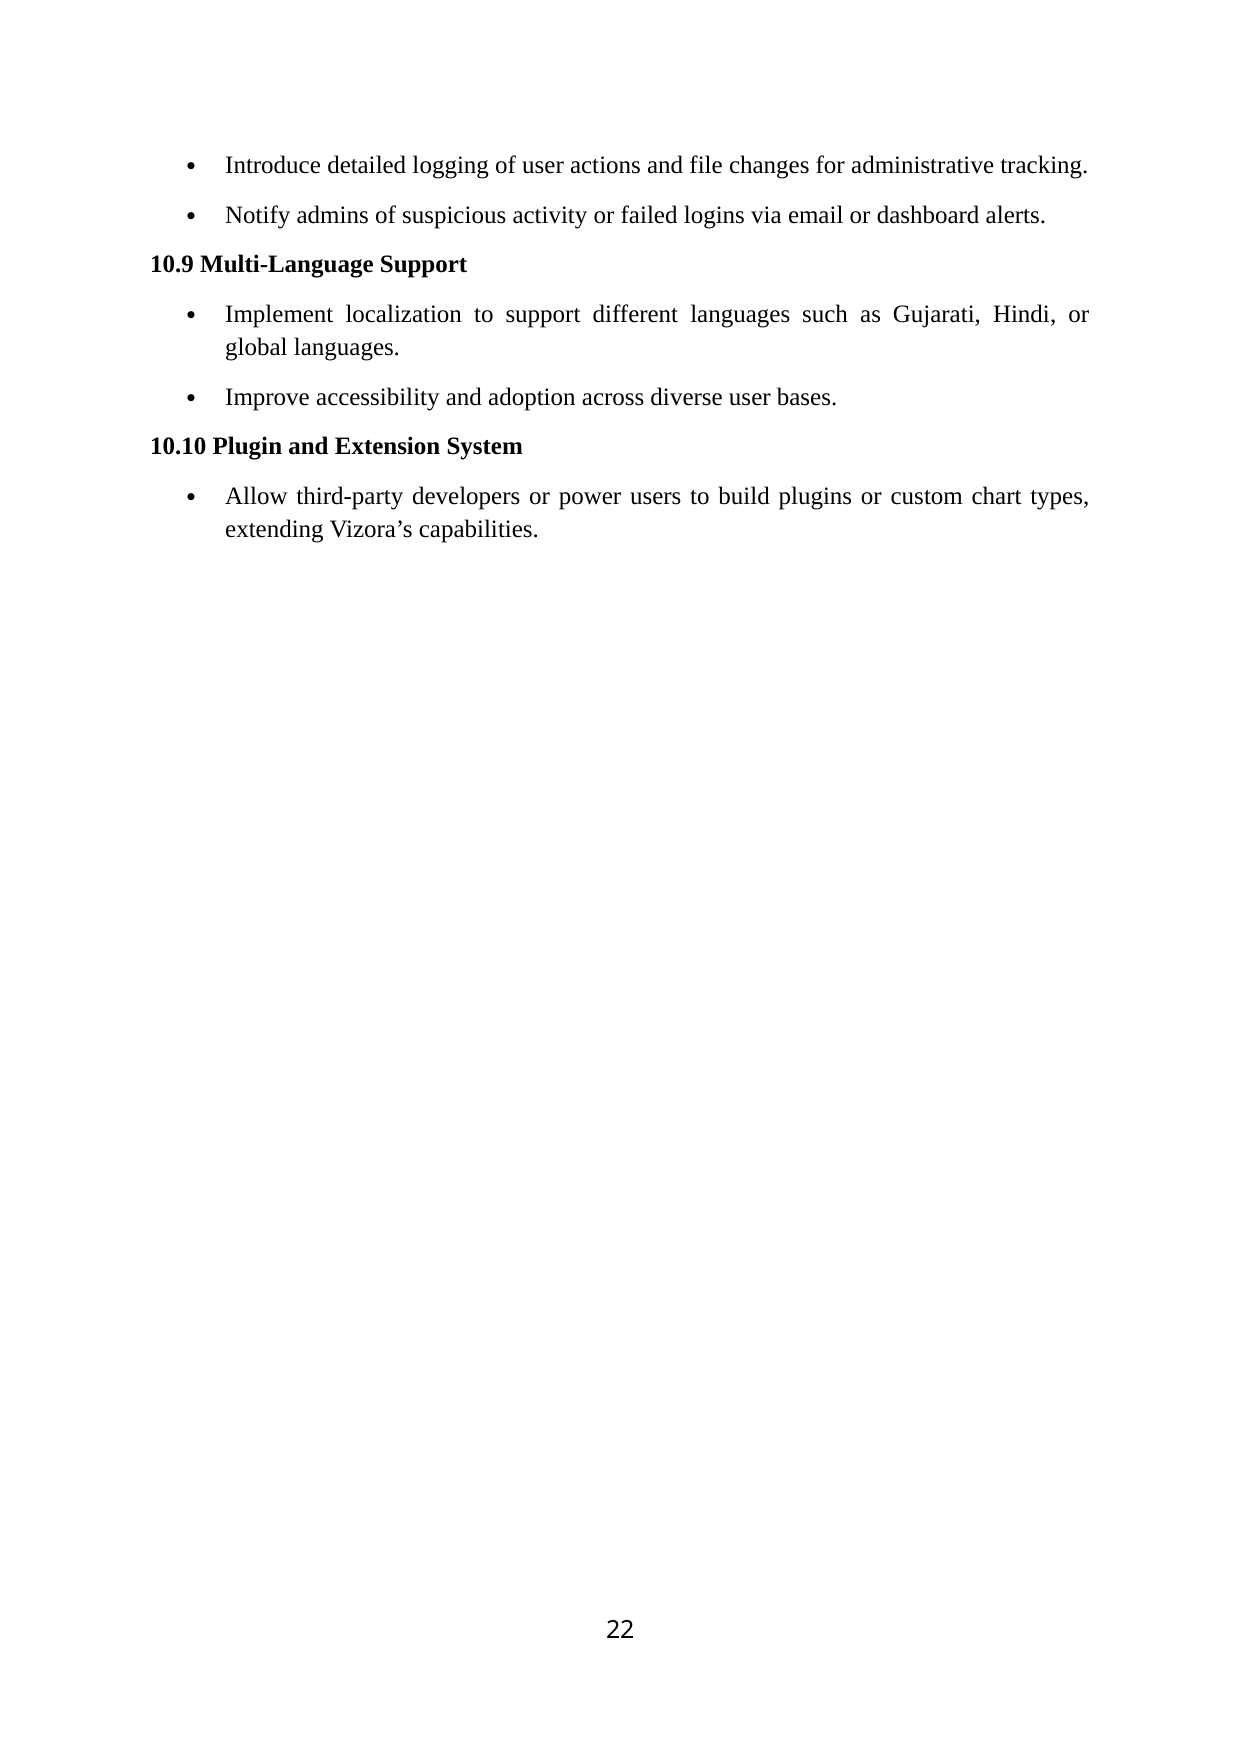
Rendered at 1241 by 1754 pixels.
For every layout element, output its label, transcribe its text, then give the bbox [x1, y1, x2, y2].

text 10.10 Plugin and Extension System [150, 431, 1090, 460]
list Allow third-party developers or power users to build plugins or custom chart types, extending Vizora’s capabilities. [187, 481, 1090, 543]
list Introduce detailed logging of user actions and file changes for administrative tracking. [187, 150, 1090, 179]
list Implement localization to support different languages such as Gujarati, Hindi, or global languages. [187, 299, 1090, 361]
list Notify admins of suspicious activity or failed logins via email or dashboard alerts. [187, 200, 1090, 228]
text 10.9 Multi-Language Support [150, 249, 1090, 278]
list Improve accessibility and adoption across diverse user bases. [187, 382, 1090, 411]
